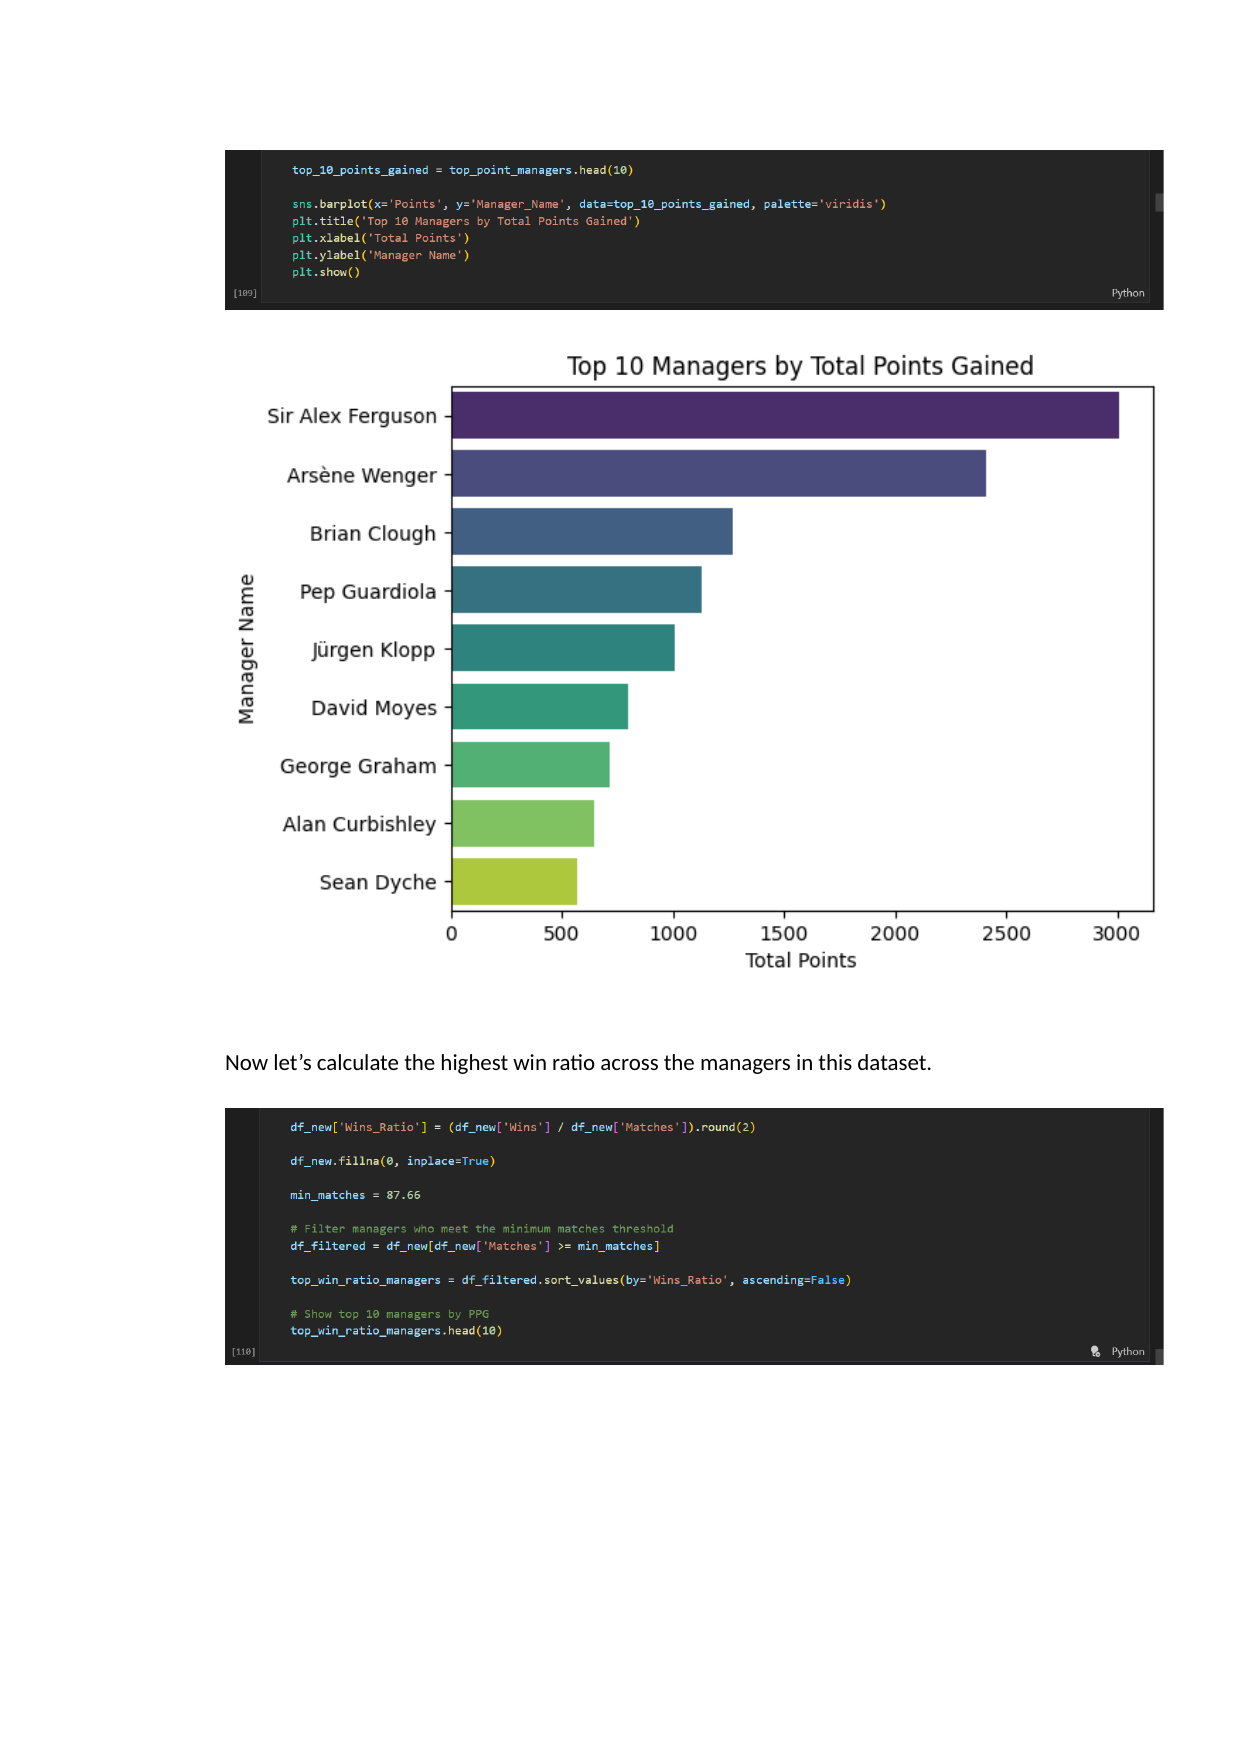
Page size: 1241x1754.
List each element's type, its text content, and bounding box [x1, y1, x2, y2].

picture [225, 150, 1164, 310]
picture [225, 1108, 1164, 1365]
list Now let’s calculate the highest win ratio across the managers in this dataset. [225, 1048, 1090, 1076]
picture [225, 341, 1166, 986]
